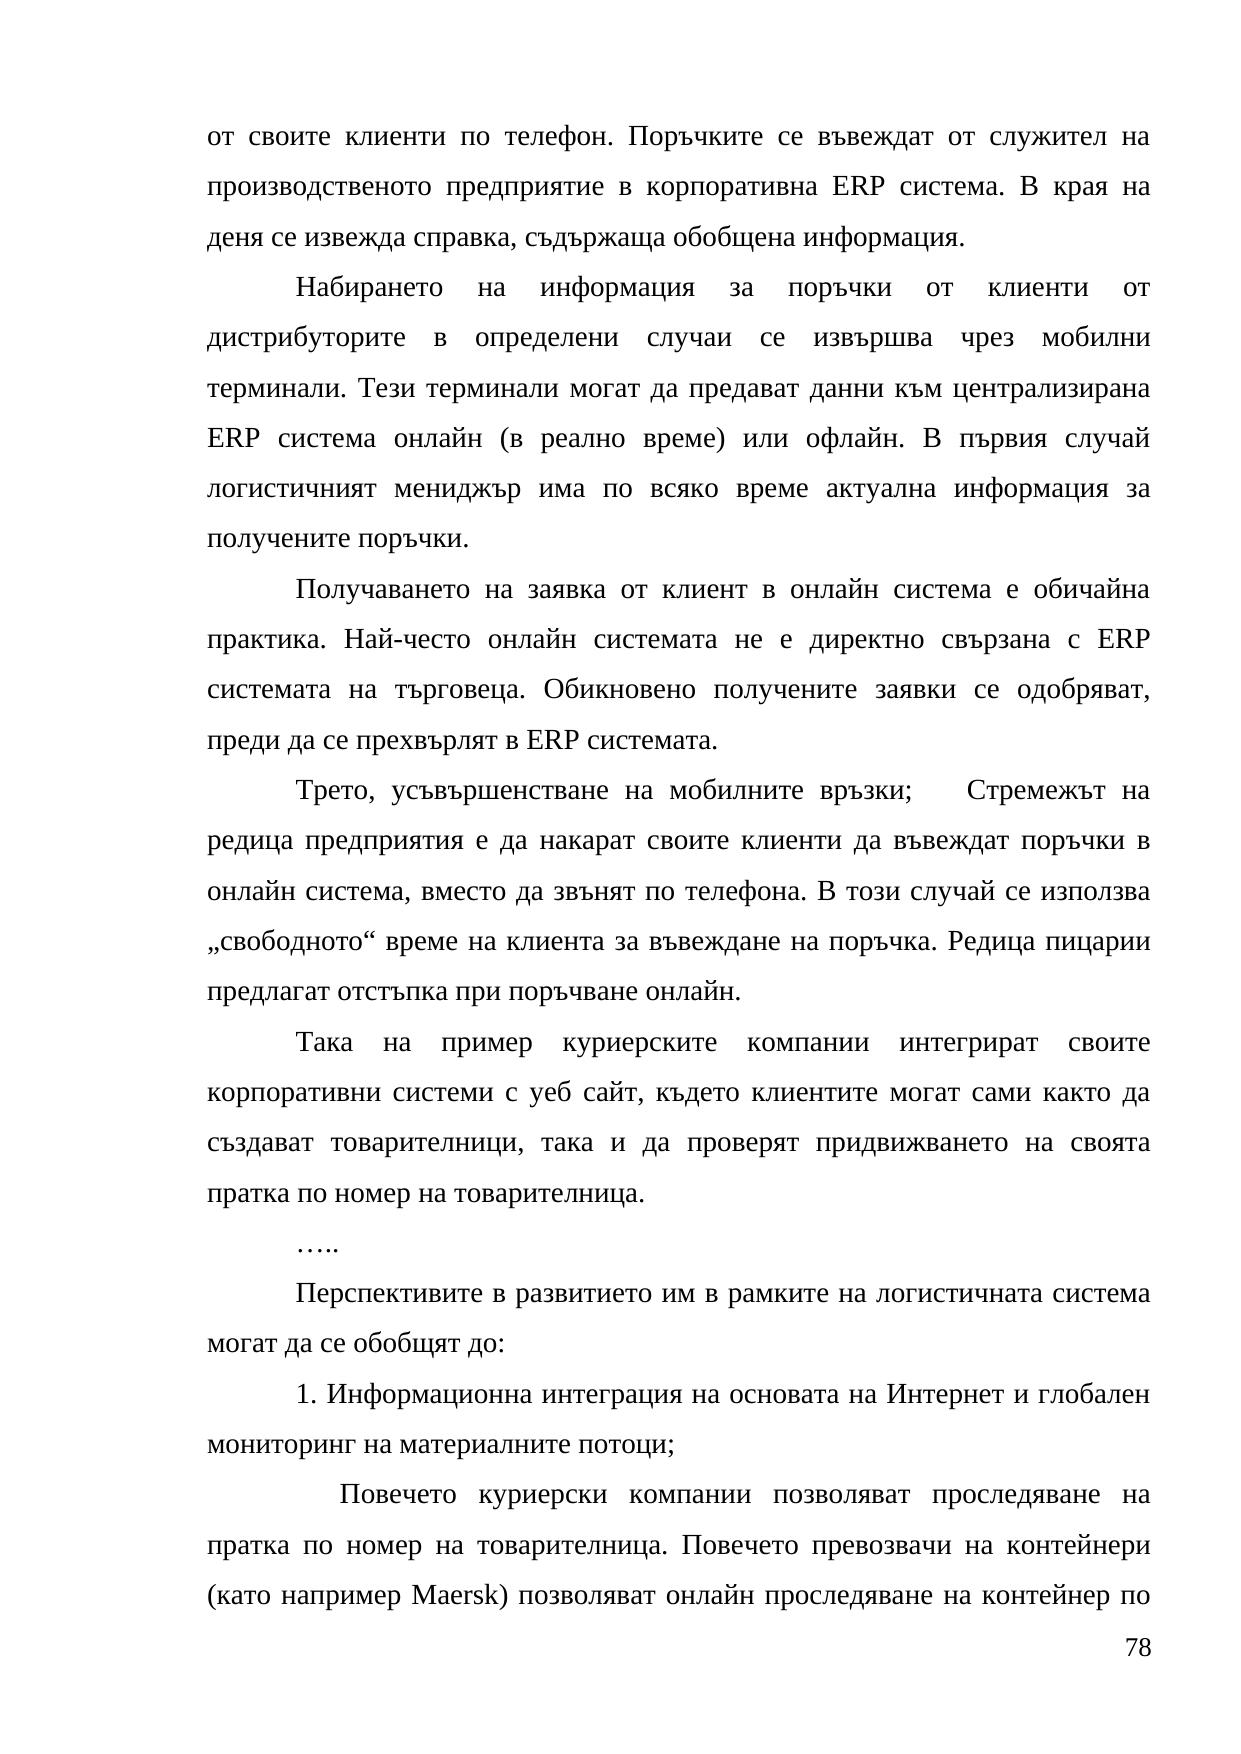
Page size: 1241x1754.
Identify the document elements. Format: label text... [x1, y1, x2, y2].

text Набирането на информация за поръчки от клиенти от дистрибуторите в определени случаи се извършва чрез мобилни терминали. Тези терминали могат да предават данни към централизирана ERP система онлайн (в реално време) или офлайн. В първия случай логистичният мениджър има по всяко време актуална информация за получените поръчки. [207, 269, 1152, 554]
text ….. [207, 1225, 1152, 1258]
text Така на пример куриерските компании интегрират своите корпоративни системи с уеб сайт, където клиентите могат сами както да създават товарителници, така и да проверят придвижването на своята пратка по номер на товарителница. [207, 1024, 1152, 1208]
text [207, 118, 1152, 252]
text Перспективите в развитието им в рамките на логистичната система могат да се обобщят до: [207, 1275, 1152, 1359]
text Трето, усъвършенстване на мобилните връзки;  Стремежът на редица предприятия е да накарат своите клиенти да въвеждат поръчки в онлайн система, вместо да звънят по телефона. В този случай се използва „свободното“ време на клиента за въвеждане на поръчка. Редица пицарии предлагат отстъпка при поръчване онлайн. [207, 772, 1152, 1007]
text 1. Информационна интеграция на основата на Интернет и глобален мониторинг на материалните потоци; [207, 1376, 1152, 1460]
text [207, 1477, 1152, 1611]
text Получаването на заявка от клиент в онлайн система е обичайна практика. Най-често онлайн системата не е директно свързана с ERP системата на търговеца. Обикновено получените заявки се одобряват, преди да се прехвърлят в ERP системата. [207, 571, 1152, 755]
